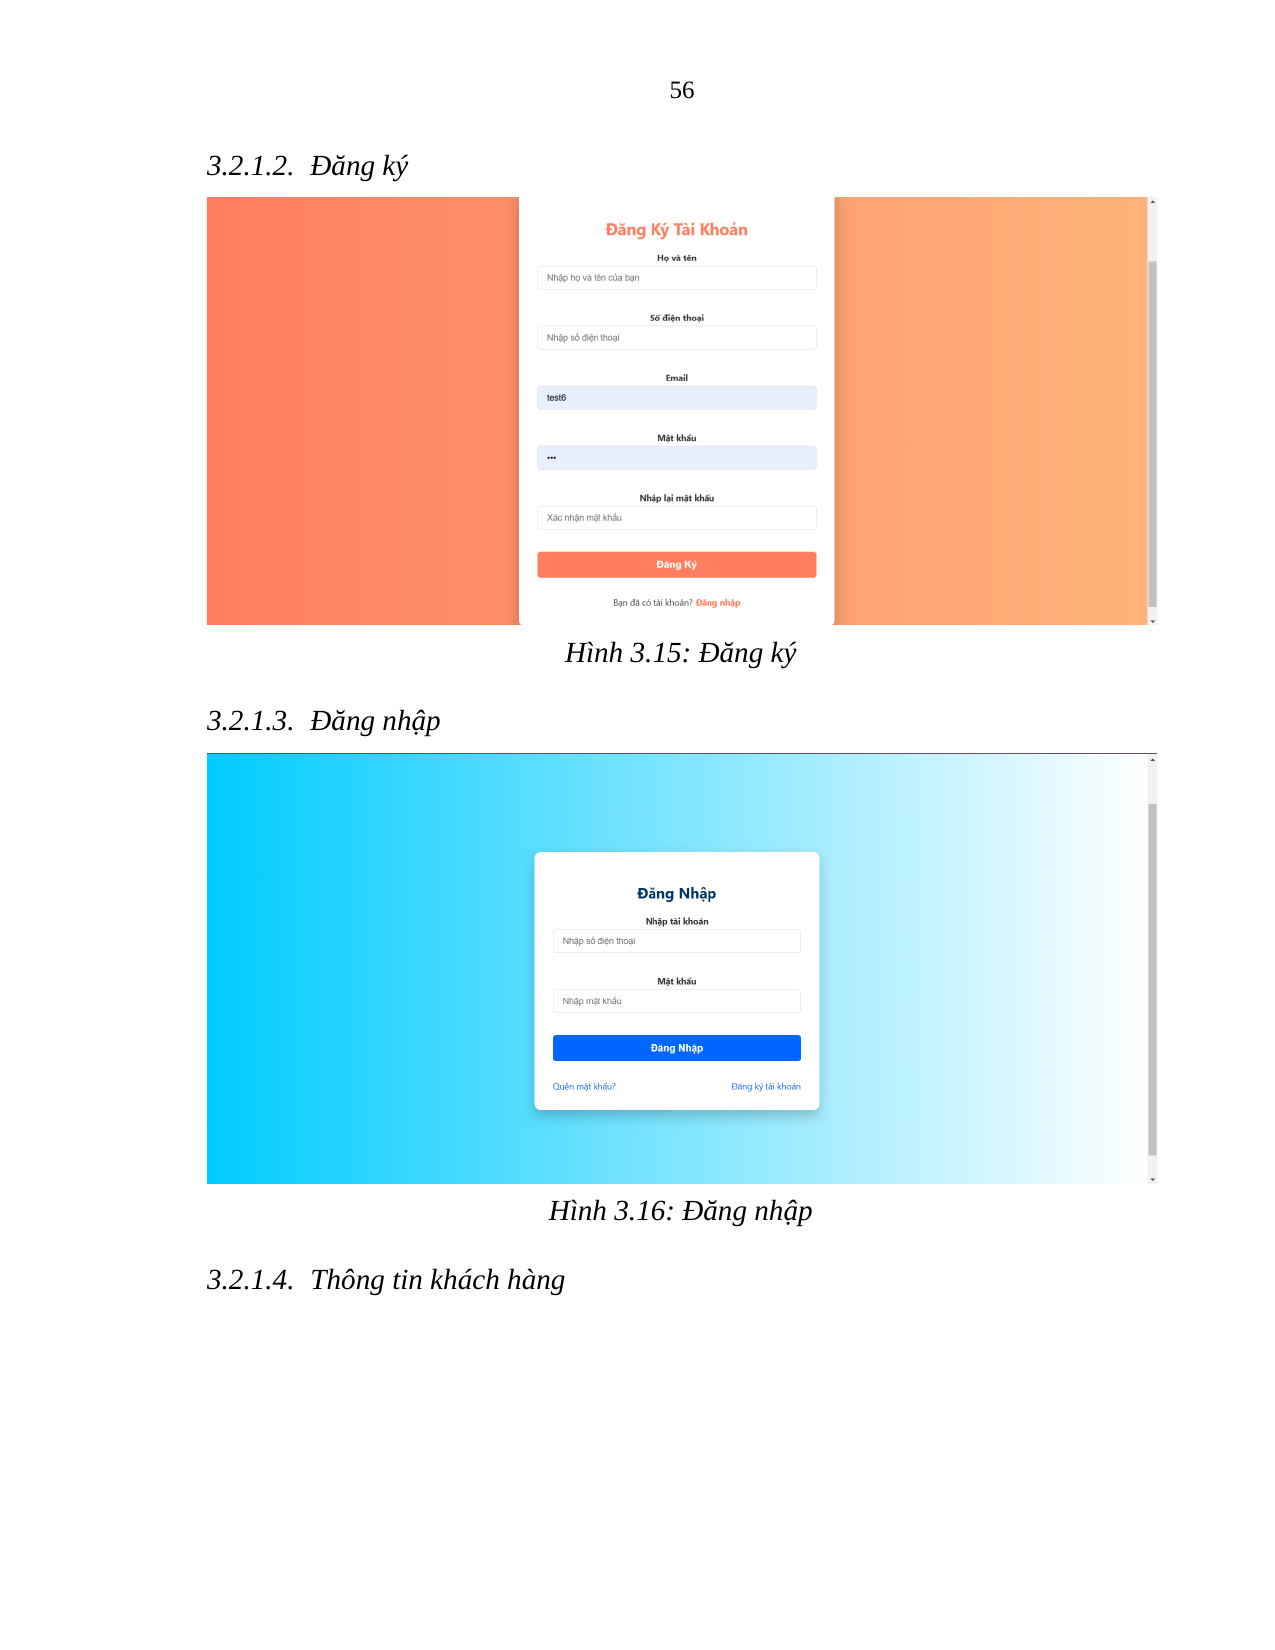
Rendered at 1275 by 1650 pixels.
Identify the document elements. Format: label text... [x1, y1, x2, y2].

subtitle Đăng ký [207, 148, 1157, 181]
picture [206, 197, 1157, 625]
picture [284, 753, 1157, 1184]
subtitle Thông tin khách hàng [207, 1262, 1157, 1295]
subtitle Đăng nhập [207, 703, 1157, 737]
